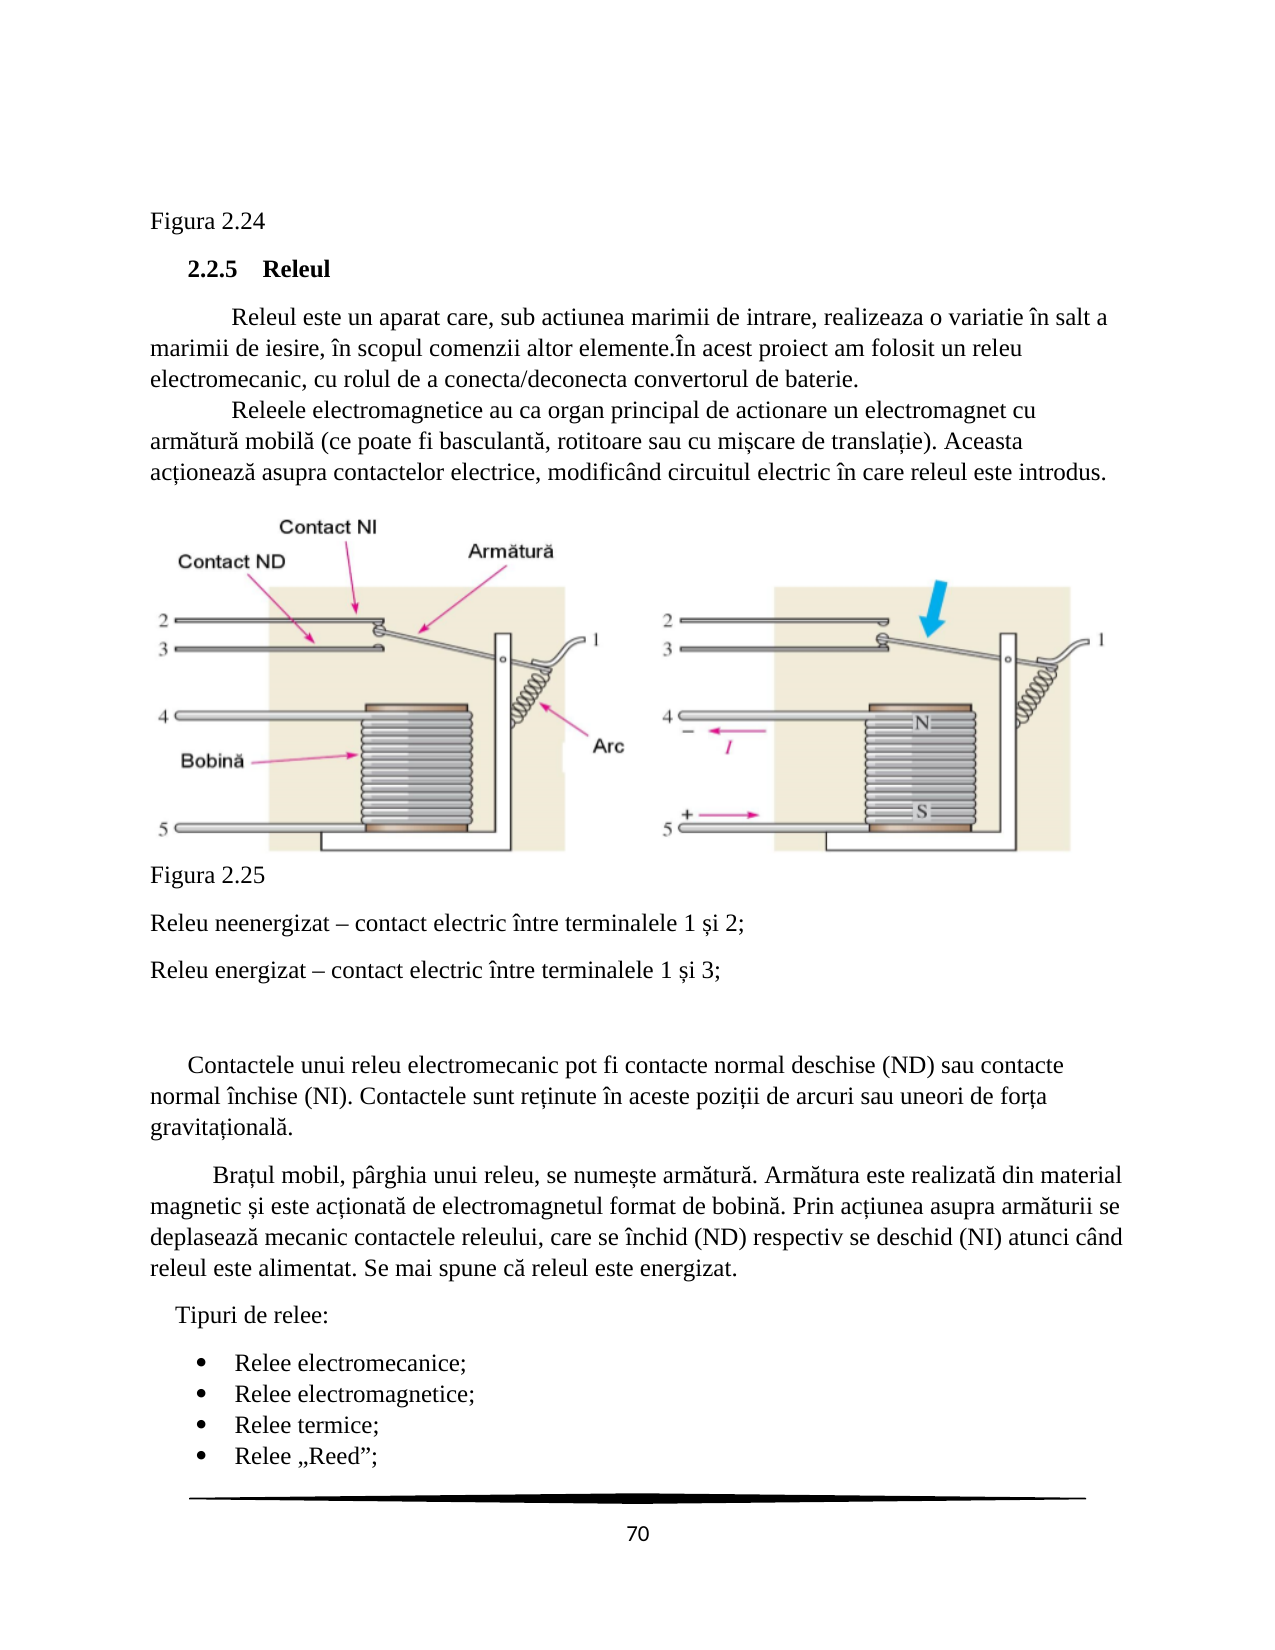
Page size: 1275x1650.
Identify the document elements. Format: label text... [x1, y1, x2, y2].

text Tipuri de relee: [150, 1301, 1125, 1329]
text Releu neenergizat – contact electric între terminalele 1 și 2; [150, 908, 1125, 936]
picture [141, 511, 1114, 856]
text Releul este un aparat care, sub actiunea marimii de intrare, realizeaza o variatie în salt a marimii de iesire, în scopul comenzii altor elemente.În acest proiect am folosit un releu electromecanic, cu rolul de a conecta/deconecta convertorul de baterie. [150, 302, 1125, 393]
list Relee electromagnetice; [197, 1379, 1125, 1408]
text Figura 2.24 [150, 206, 1125, 235]
list Relee „Reed”; [197, 1441, 1125, 1470]
list Relee electromecanice; [197, 1348, 1125, 1377]
text Releele electromagnetice au ca organ principal de actionare un electromagnet cu armătură mobilă (ce poate fi basculantă, rotitoare sau cu mișcare de translație). Aceasta acționează asupra contactelor electrice, modificând circuitul electric în care releul este introdus. [150, 395, 1125, 486]
text Contactele unui releu electromecanic pot fi contacte normal deschise (ND) sau contacte normal închise (NI). Contactele sunt reținute în aceste poziții de arcuri sau uneori de forța gravitațională. [150, 1050, 1125, 1141]
list Relee termice; [197, 1410, 1125, 1439]
text Releu energizat – contact electric între terminalele 1 și 3; [150, 955, 1125, 984]
text Brațul mobil, pârghia unui releu, se numește armătură. Armătura este realizată din material magnetic și este acționată de electromagnetul format de bobină. Prin acțiunea asupra armăturii se deplasează mecanic contactele releului, care se închid (ND) respectiv se deschid (NI) atunci când releul este alimentat. Se mai spune că releul este energizat. [150, 1160, 1125, 1282]
list Releul [187, 254, 1125, 283]
